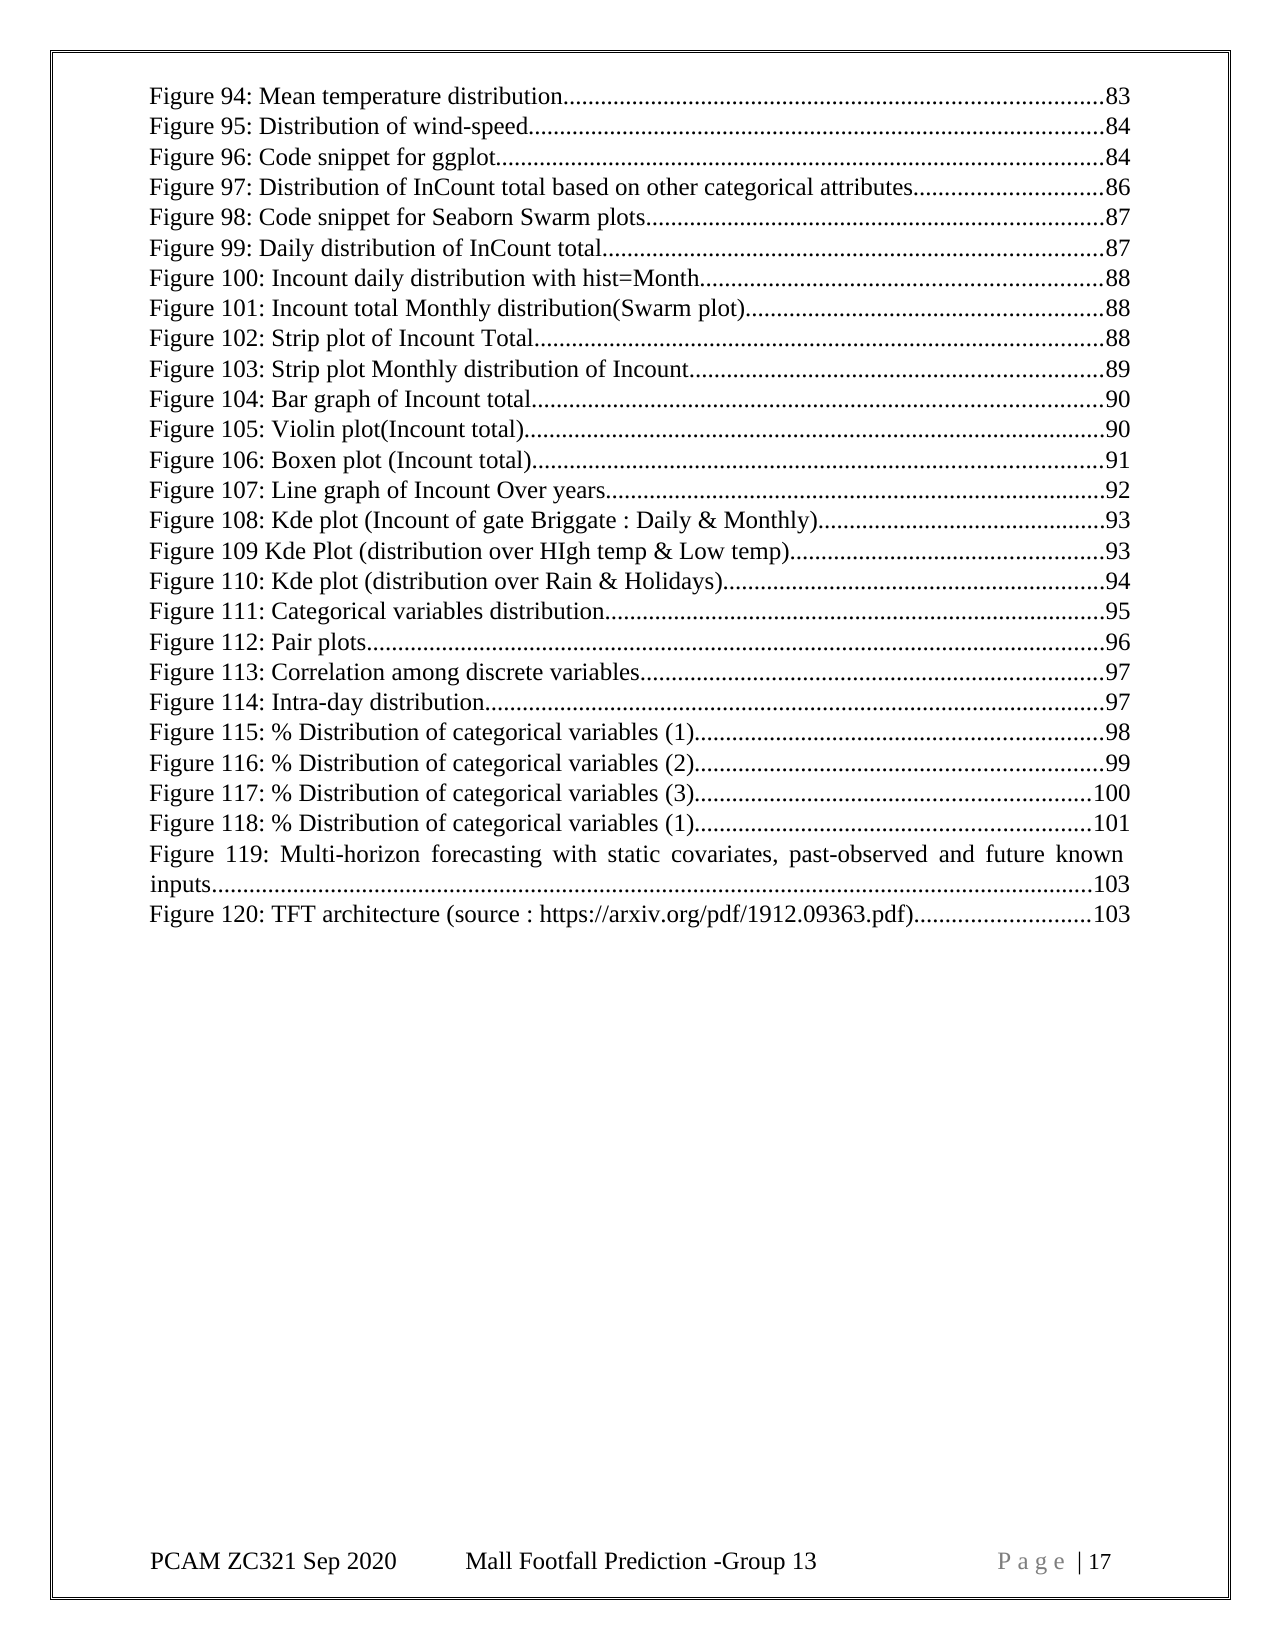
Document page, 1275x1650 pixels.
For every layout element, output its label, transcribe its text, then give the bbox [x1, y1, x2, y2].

text Figure 117: % Distribution of categorical variables (3) 100 [149, 778, 1228, 807]
text Figure 116: % Distribution of categorical variables (2) 99 [149, 748, 1228, 777]
text Figure 94: Mean temperature distribution 83 [149, 81, 1228, 110]
text Figure 119: Multi-horizon forecasting with static covariates, past-observed and future known inputs 103 [149, 839, 1131, 898]
text Figure 97: Distribution of InCount total based on other categorical attributes 86 [149, 172, 1228, 201]
text Figure 103: Strip plot Monthly distribution of Incount 89 [149, 354, 1228, 383]
text Figure 114: Intra-day distribution 97 [149, 687, 1228, 716]
text Figure 108: Kde plot (Incount of gate Briggate : Daily & Monthly) 93 [149, 505, 1228, 534]
text Figure 107: Line graph of Incount Over years 92 [149, 475, 1228, 504]
text Figure 105: Violin plot(Incount total) 90 [149, 414, 1228, 443]
text Figure 112: Pair plots 96 [149, 627, 1228, 656]
text Figure 100: Incount daily distribution with hist=Month 88 [149, 263, 1228, 292]
text Figure 106: Boxen plot (Incount total) 91 [149, 445, 1228, 473]
text Figure 113: Correlation among discrete variables 97 [149, 657, 1228, 686]
text Figure 104: Bar graph of Incount total 90 [149, 384, 1228, 413]
text Figure 115: % Distribution of categorical variables (1) 98 [149, 717, 1228, 746]
text Figure 111: Categorical variables distribution 95 [149, 596, 1228, 625]
text Figure 120: TFT architecture (source : https://arxiv.org/pdf/1912.09363.pdf) 103 [149, 899, 1228, 928]
text Figure 102: Strip plot of Incount Total 88 [149, 323, 1228, 352]
text Figure 110: Kde plot (distribution over Rain & Holidays) 94 [149, 566, 1228, 595]
text Figure 99: Daily distribution of InCount total 87 [149, 233, 1228, 261]
text Figure 96: Code snippet for ggplot 84 [149, 142, 1228, 170]
text Figure 118: % Distribution of categorical variables (1) 101 [149, 808, 1228, 837]
text Figure 98: Code snippet for Seaborn Swarm plots 87 [149, 202, 1228, 231]
text Figure 101: Incount total Monthly distribution(Swarm plot) 88 [149, 293, 1228, 322]
text Figure 109 Kde Plot (distribution over HIgh temp & Low temp) 93 [149, 536, 1228, 564]
text Figure 95: Distribution of wind-speed 84 [149, 111, 1228, 140]
